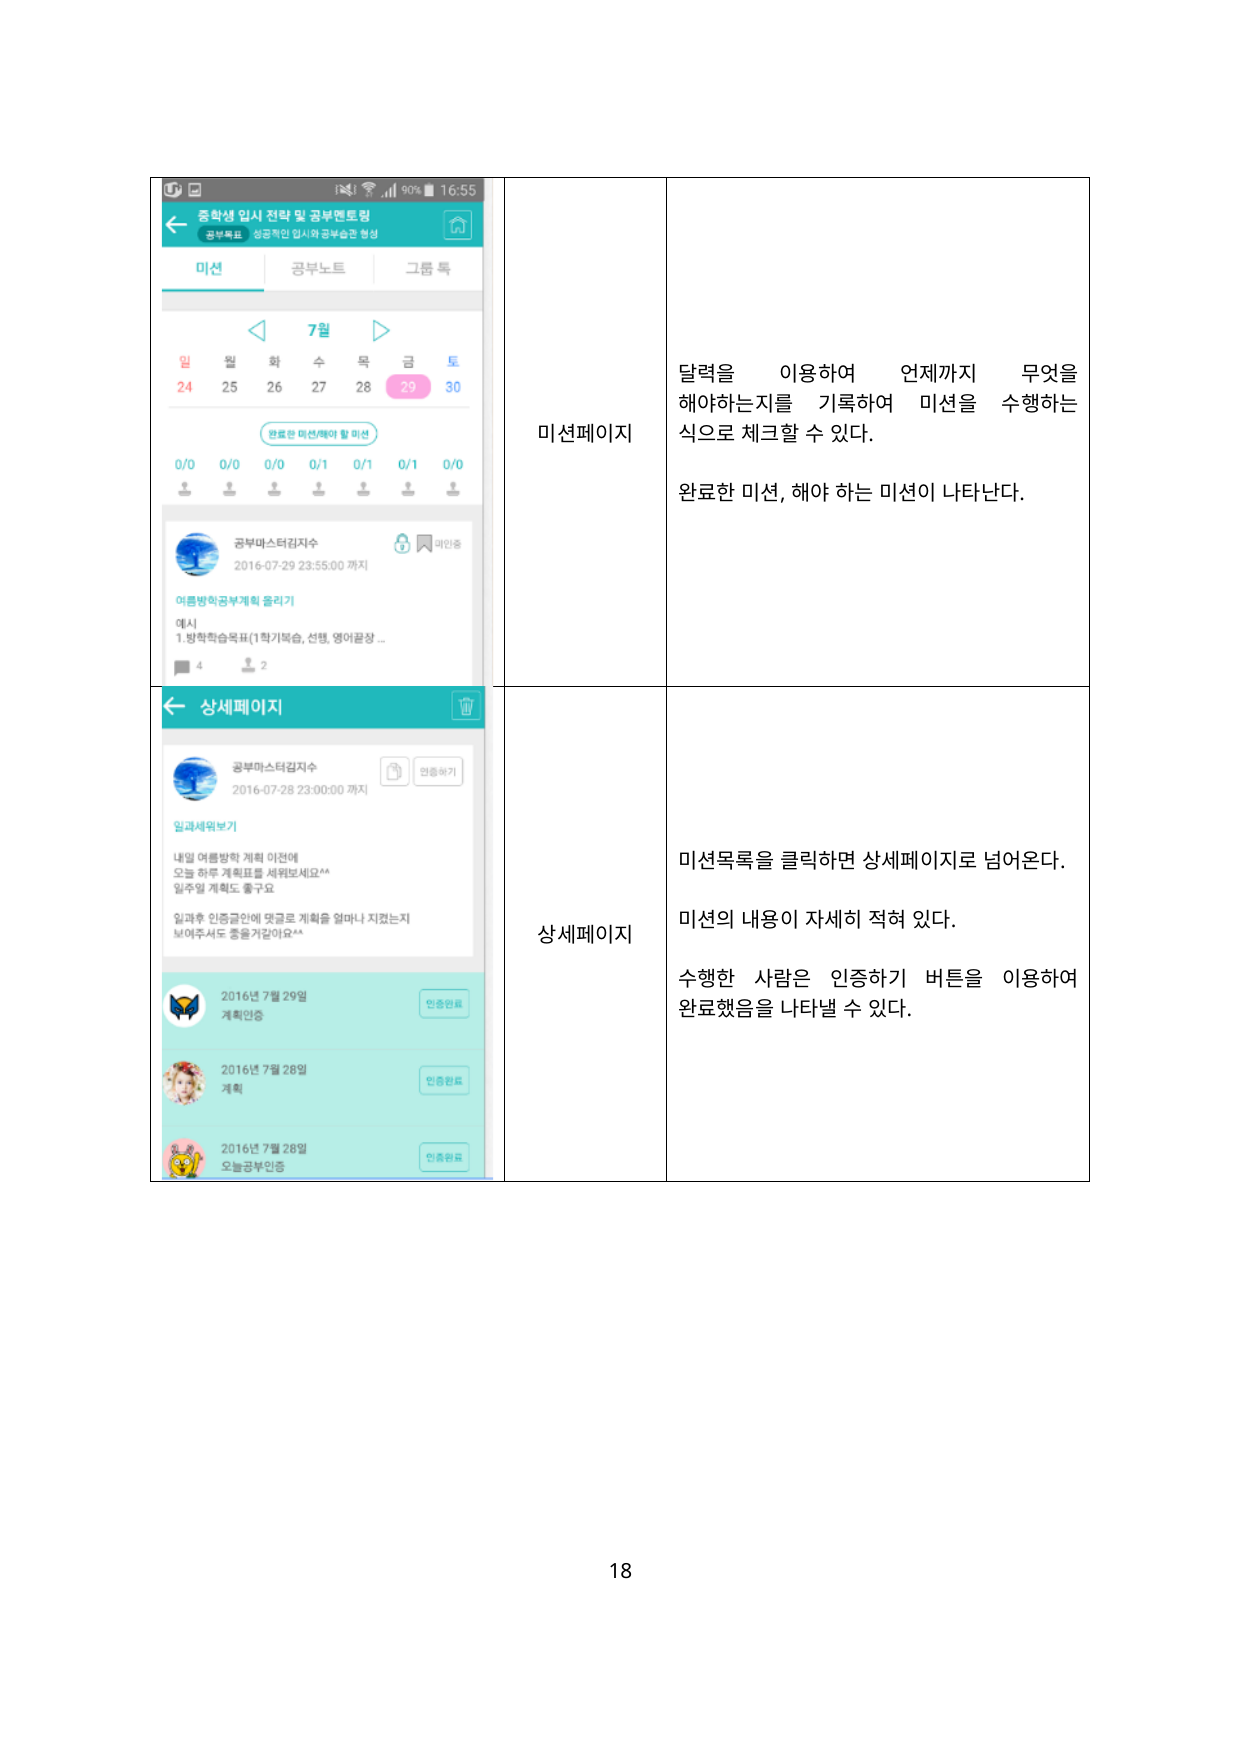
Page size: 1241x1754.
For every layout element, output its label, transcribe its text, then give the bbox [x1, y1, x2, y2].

table_cell [151, 687, 161, 1181]
table_cell [151, 178, 161, 686]
table_cell [494, 178, 504, 686]
table_cell [494, 687, 504, 1181]
table_cell 미션페이지 [505, 178, 666, 686]
table_cell 미션목록을 클릭하면 상세페이지로 넘어온다. 미션의 내용이 자세히 적혀 있다. 수행한 사람은 인증하기 버튼을 이용하여 완료했음을 나타낼 수 있다. [667, 687, 1089, 1181]
table_cell 달력을 이용하여 언제까지 무엇을 해야하는지를 기록하여 미션을 수행하는 식으로 체크할 수 있다. 완료한 미션, 해야 하는 미션이 나타난다. [667, 178, 1089, 686]
table_cell 상세페이지 [505, 687, 666, 1181]
